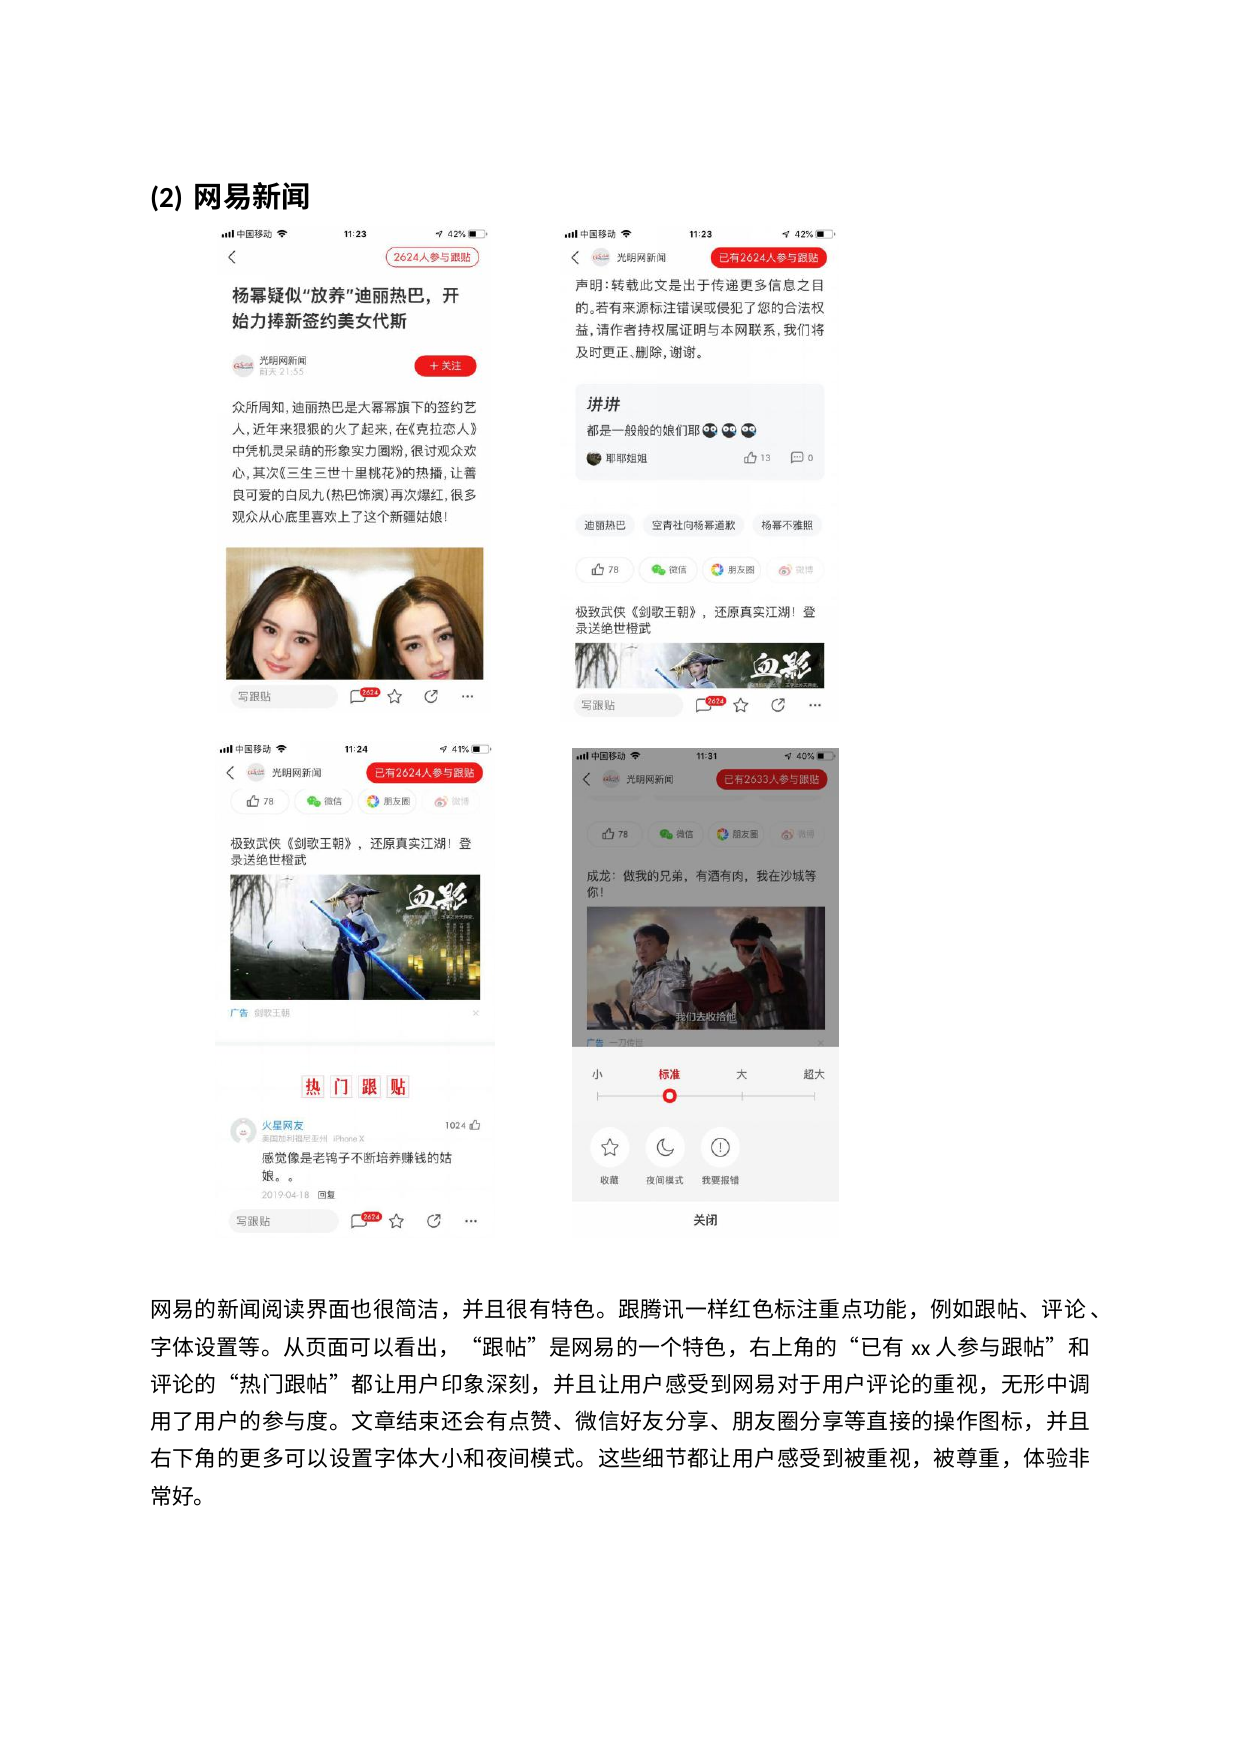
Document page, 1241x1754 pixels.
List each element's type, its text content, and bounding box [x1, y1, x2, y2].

picture [560, 227, 839, 722]
subtitle 网易新闻 [150, 162, 1090, 227]
picture [215, 741, 495, 1238]
text 网易的新闻阅读界面也很简洁，并且很有特色。跟腾讯一样红色标注重点功能，例如跟帖、评论、字体设置等。从页面可以看出，“跟帖”是网易的一个特色，右上角的“已有xx人参与跟帖”和评论的“热门跟帖”都让用户印象深刻，并且让用户感受到网易对于用户评论的重视，无形中调用了用户的参与度。文章结束还会有点赞、微信好友分享、朋友圈分享等直接的操作图标，并且右下角的更多可以设置字体大小和夜间模式。这些细节都让用户感受到被重视，被尊重，体验非常好。 [150, 1292, 1090, 1511]
picture [217, 227, 491, 713]
picture [572, 748, 839, 1238]
